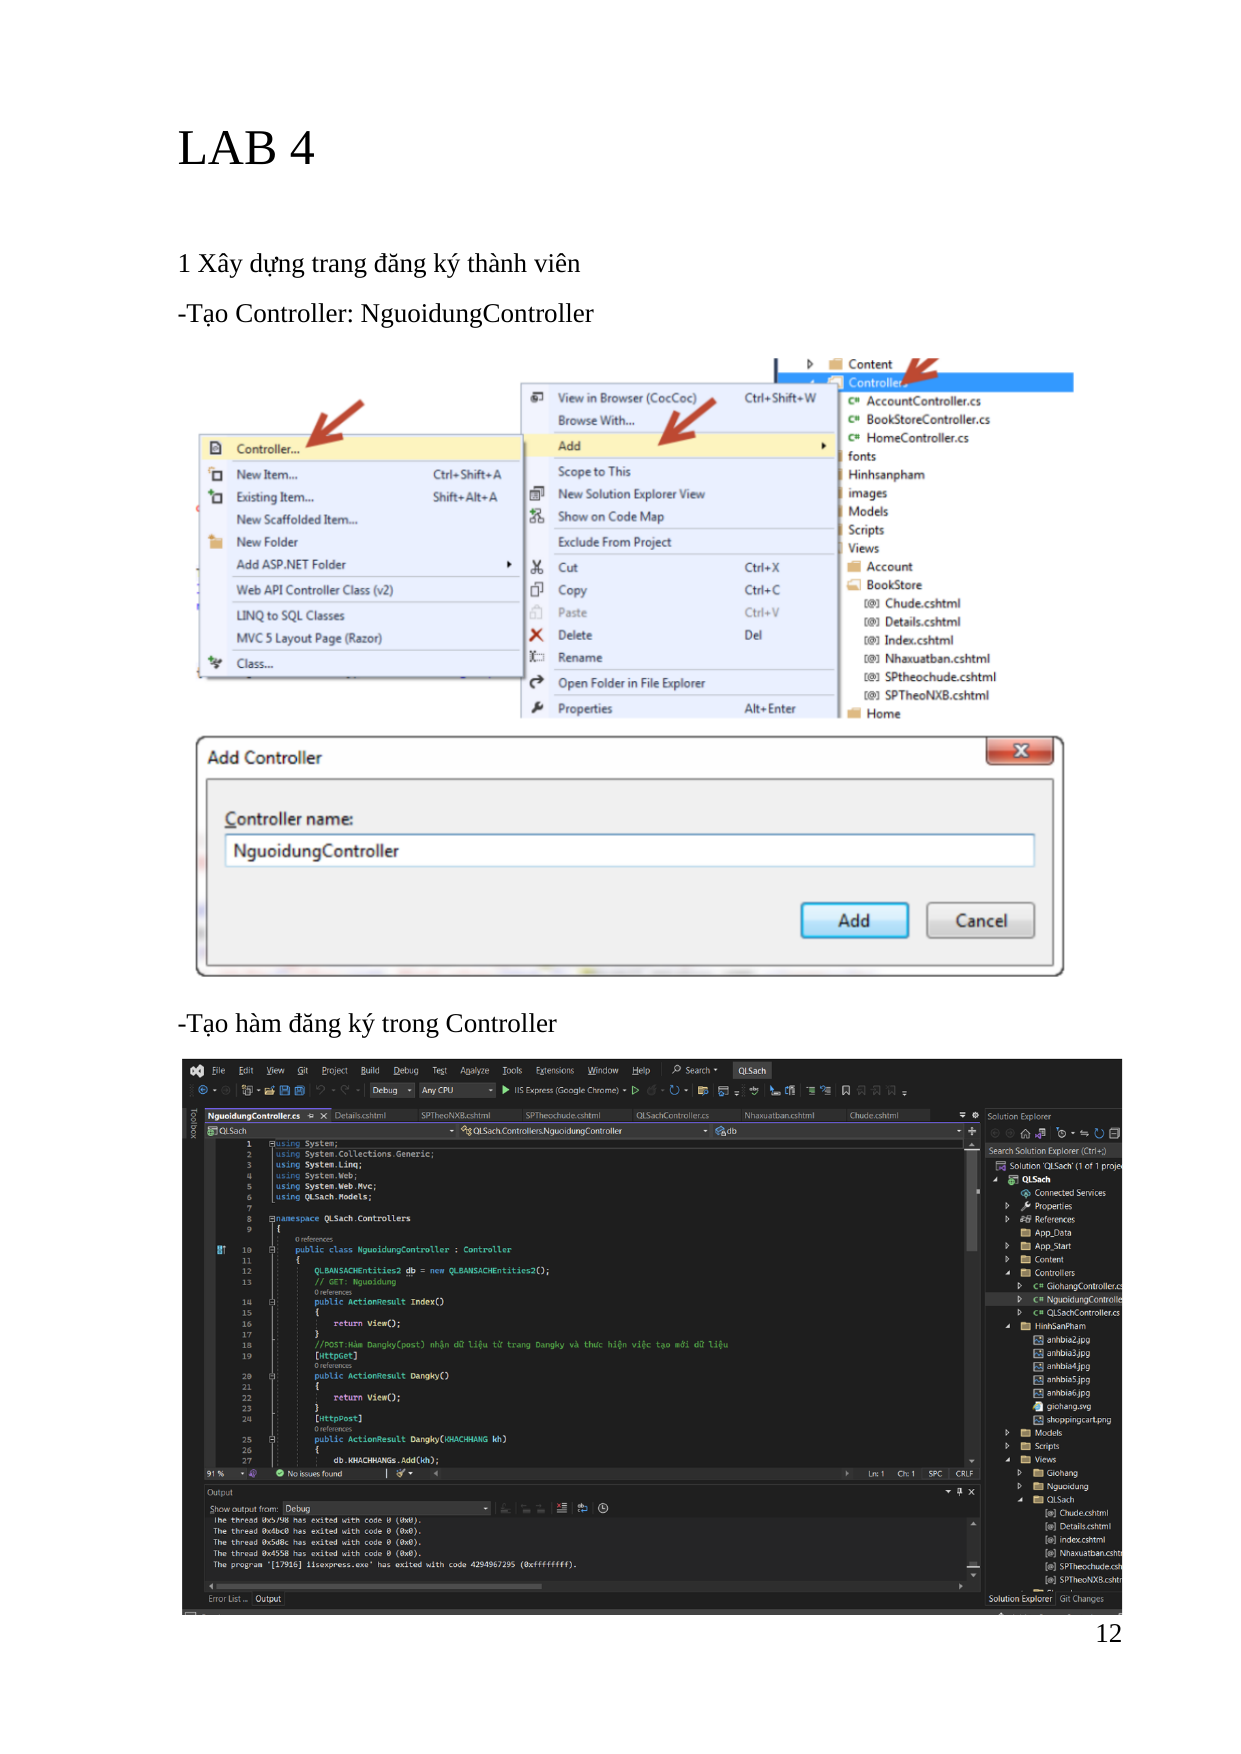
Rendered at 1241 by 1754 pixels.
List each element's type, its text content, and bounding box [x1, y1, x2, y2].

subtitle LAB 4 [177, 118, 1122, 176]
text -Tạo Controller: NguoidungController [177, 297, 1122, 328]
picture [177, 1057, 1123, 1615]
text 1 Xây dựng trang đăng ký thành viên [177, 247, 1122, 278]
picture [177, 347, 1099, 988]
text -Tạo hàm đăng ký trong Controller [177, 1007, 1122, 1038]
